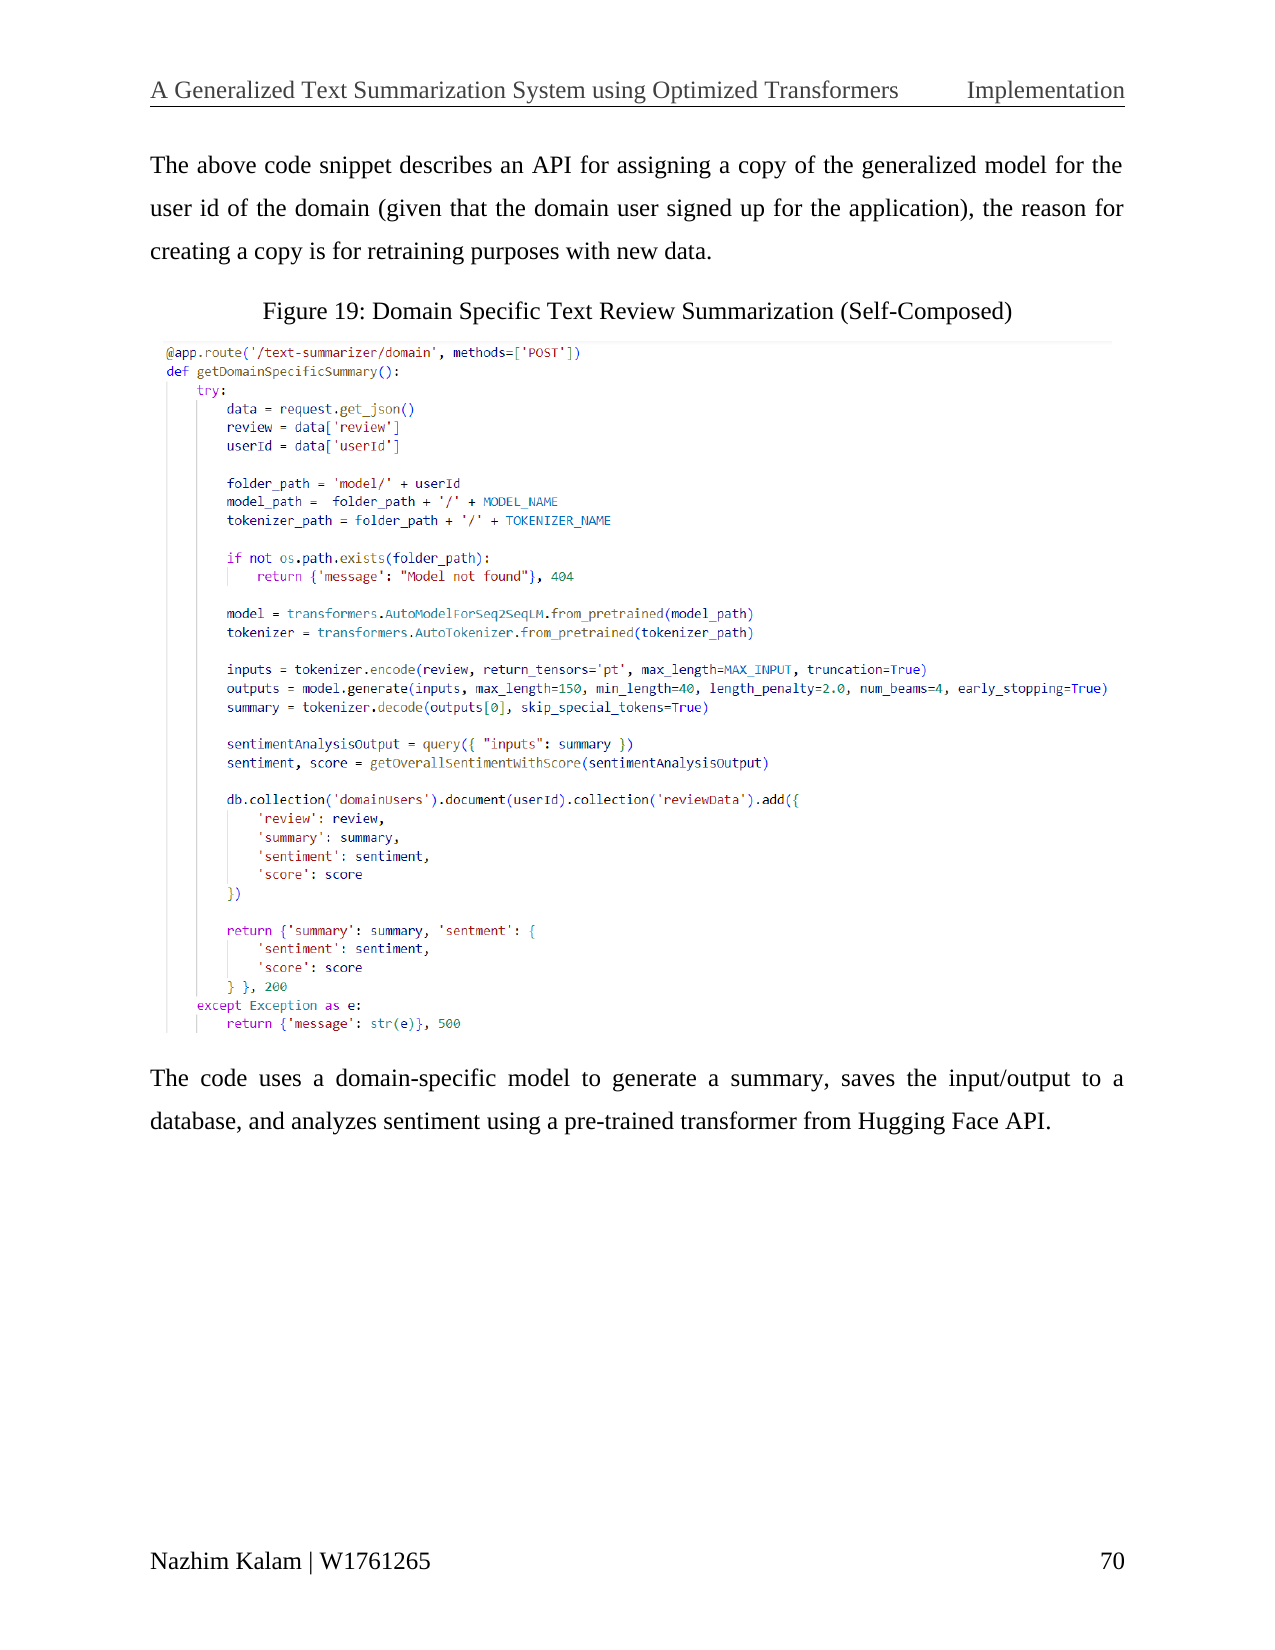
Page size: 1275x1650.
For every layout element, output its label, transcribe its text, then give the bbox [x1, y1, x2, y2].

text The above code snippet describes an API for assigning a copy of the generalized model for the user id of the domain (given that the domain user signed up for the application), the reason for creating a copy is for retraining purposes with new data. [150, 150, 1125, 265]
picture [163, 341, 1112, 1033]
text Figure 19: Domain Specific Text Review Summarization (Self-Composed) [150, 296, 1125, 325]
text The code uses a domain-specific model to generate a summary, saves the input/output to a database, and analyzes sentiment using a pre-trained transformer from Hugging Face API. [150, 1063, 1125, 1135]
